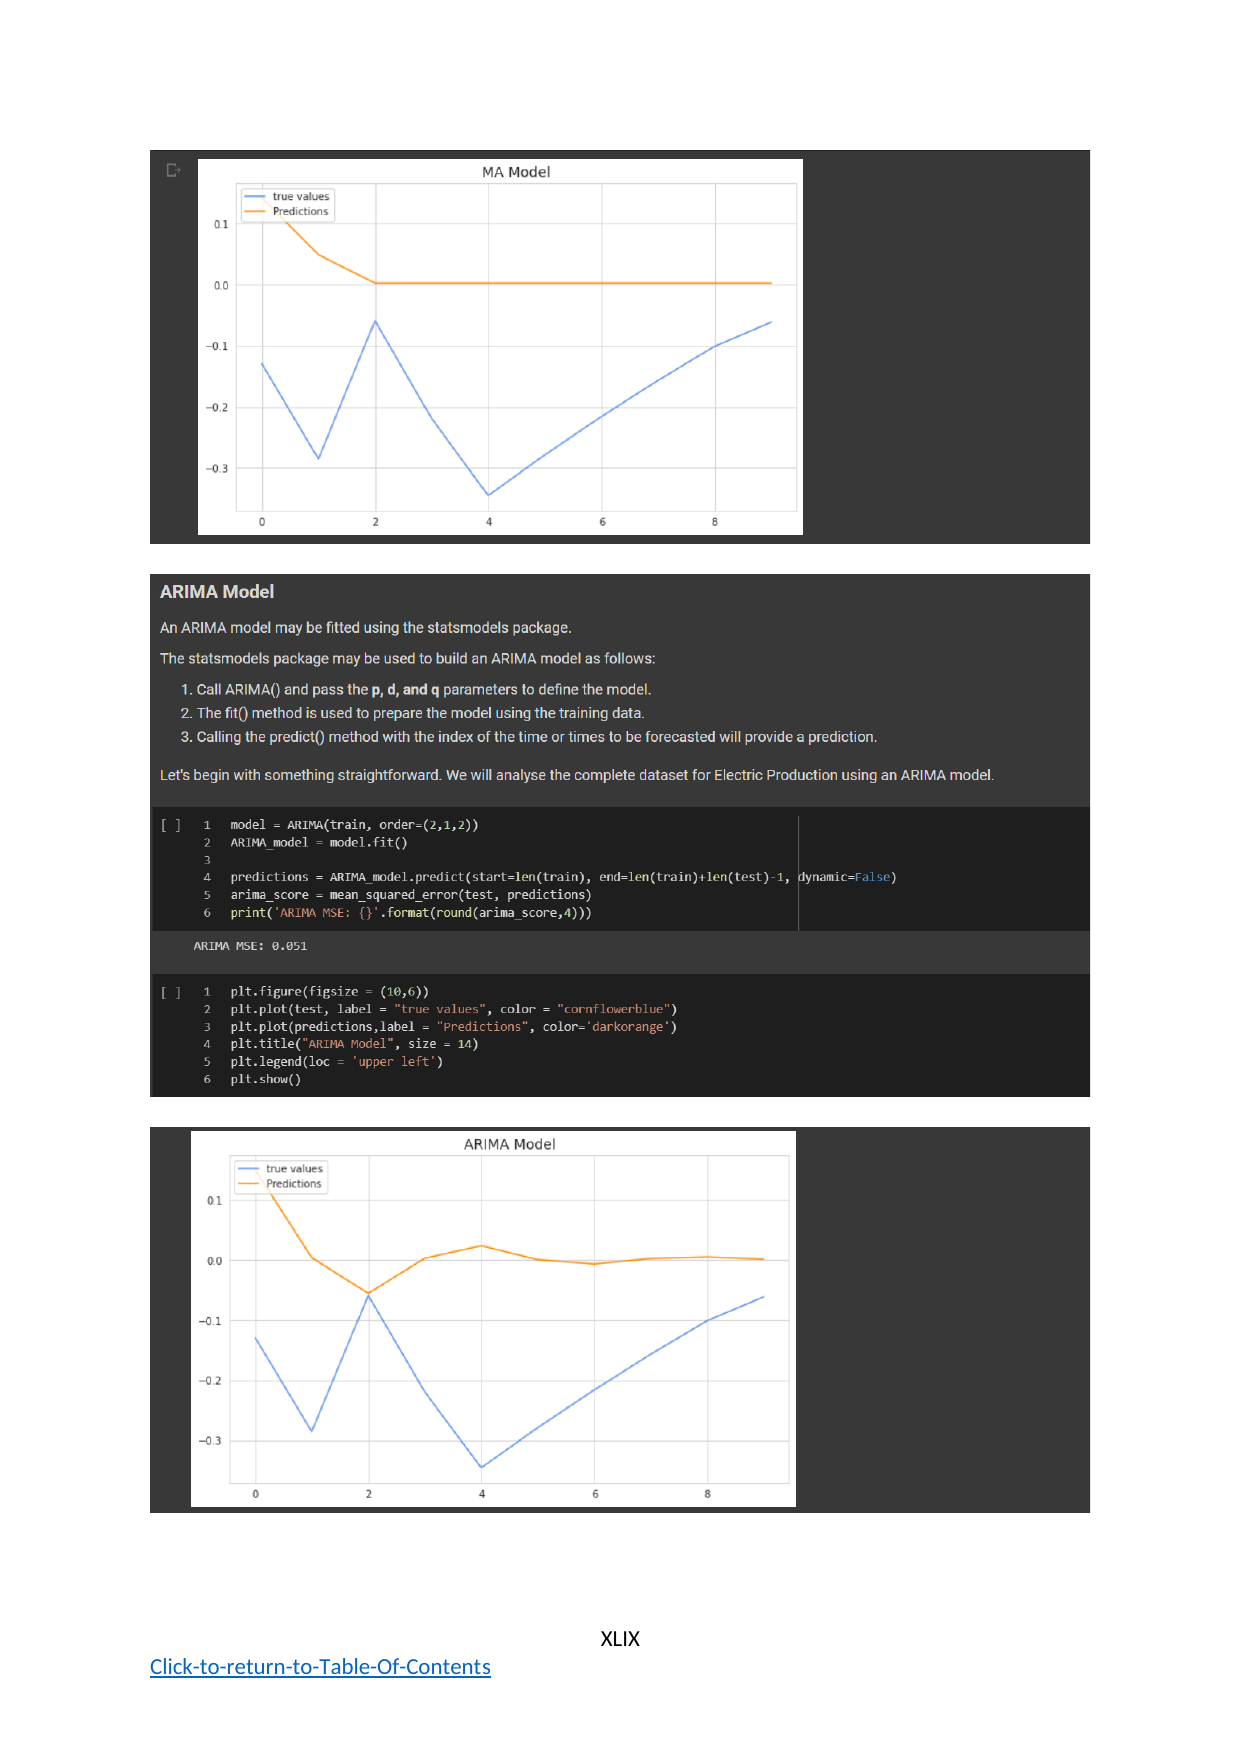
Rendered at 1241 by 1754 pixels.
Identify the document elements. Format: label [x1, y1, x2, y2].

picture [150, 1127, 1091, 1513]
picture [150, 150, 1091, 544]
picture [150, 574, 1091, 1097]
